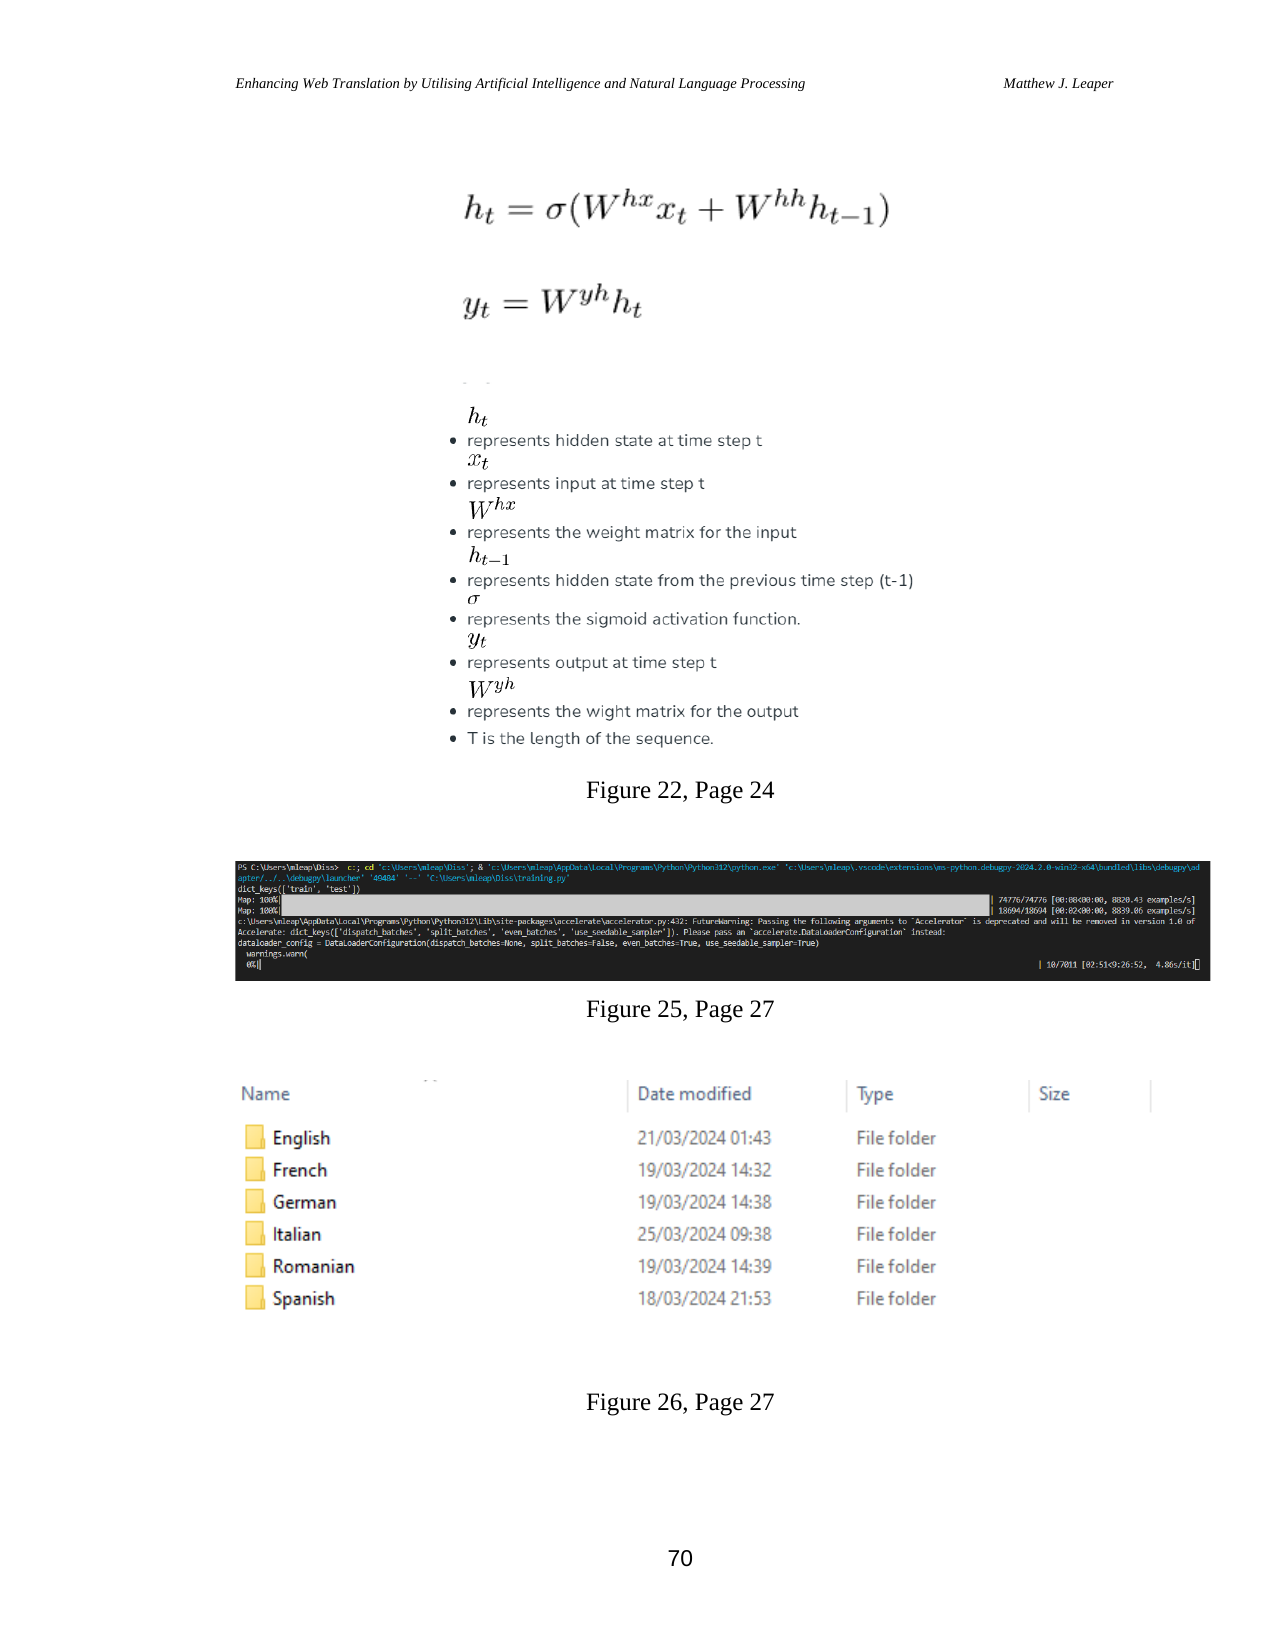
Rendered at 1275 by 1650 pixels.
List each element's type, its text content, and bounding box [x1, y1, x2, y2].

text Figure 26, Page 27 [235, 1387, 1125, 1416]
picture [441, 397, 919, 763]
picture [459, 150, 902, 384]
picture [235, 1080, 1211, 1374]
picture [235, 861, 1211, 981]
text Figure 22, Page 24 [235, 776, 1125, 804]
text Figure 25, Page 27 [235, 994, 1125, 1022]
